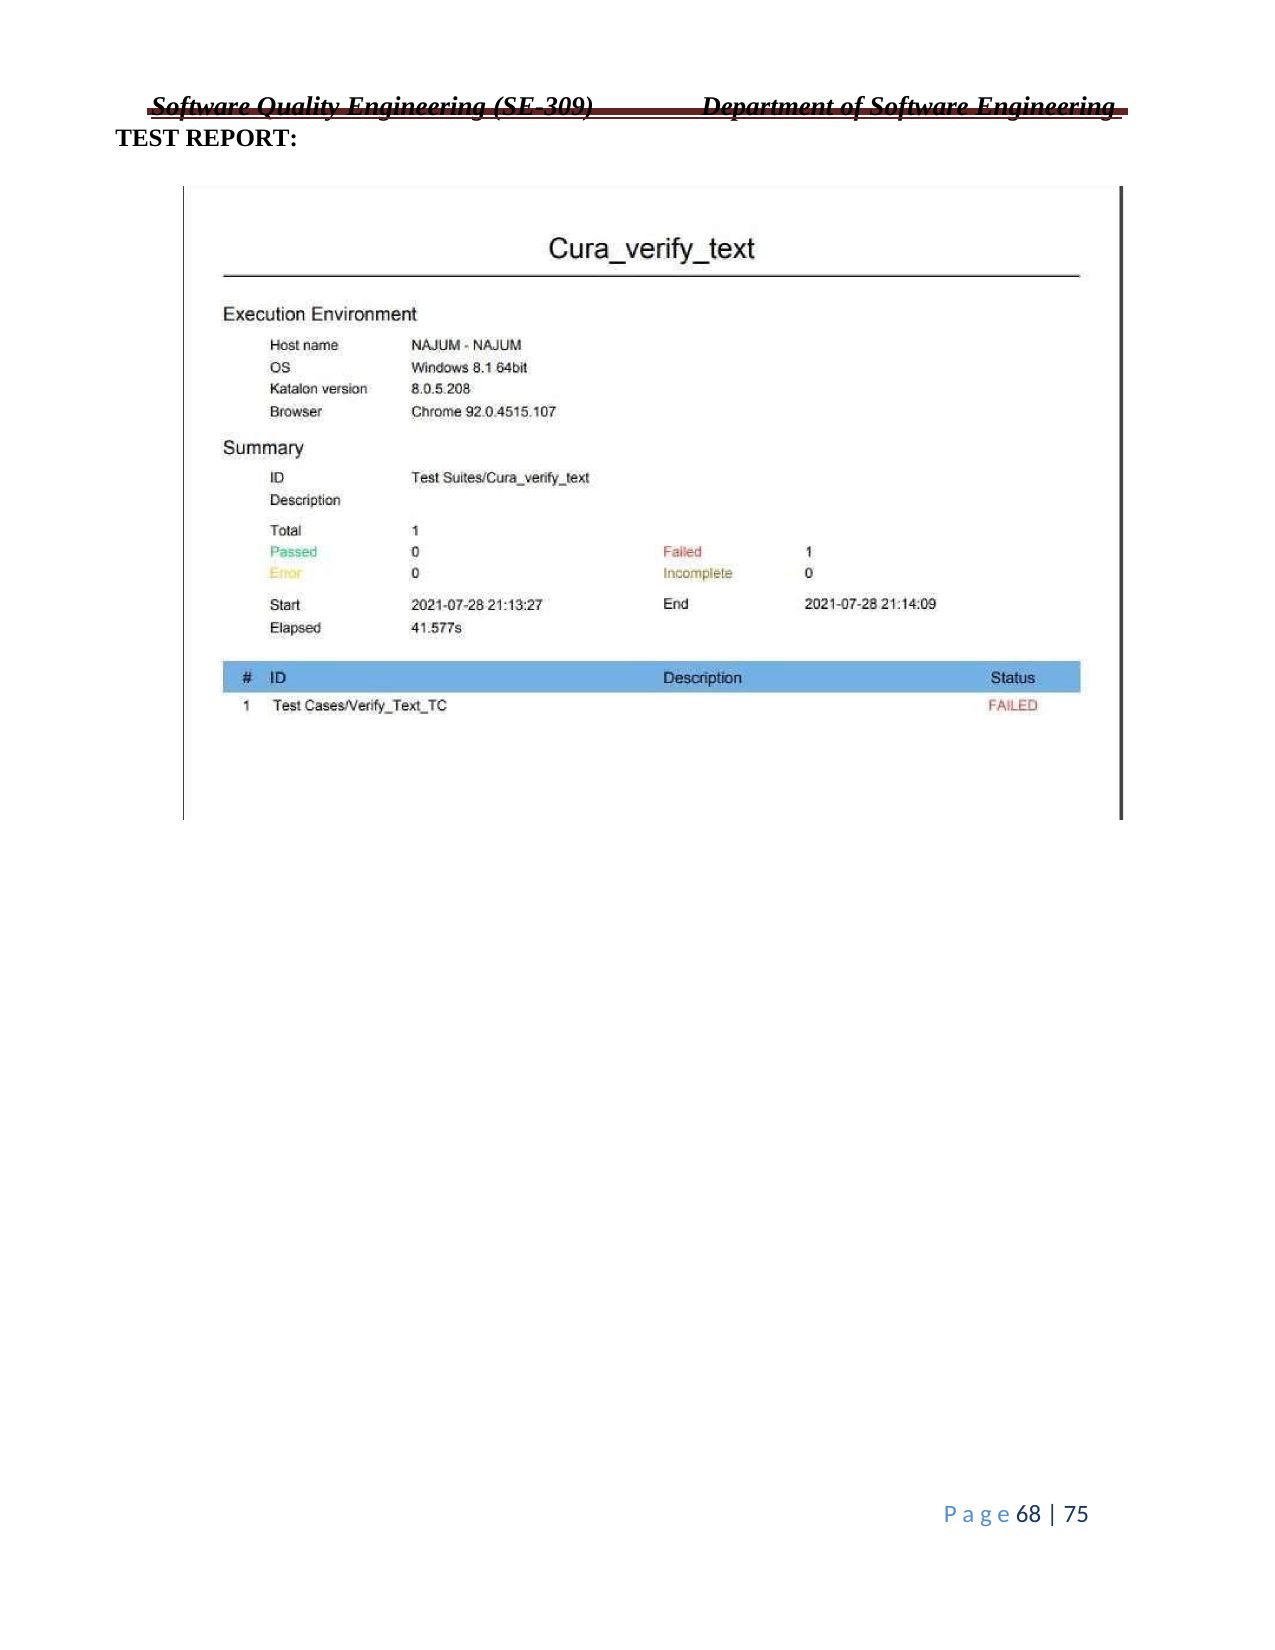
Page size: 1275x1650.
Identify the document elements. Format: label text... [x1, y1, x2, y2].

text TEST REPORT: [115, 123, 1150, 152]
picture [182, 186, 1124, 820]
